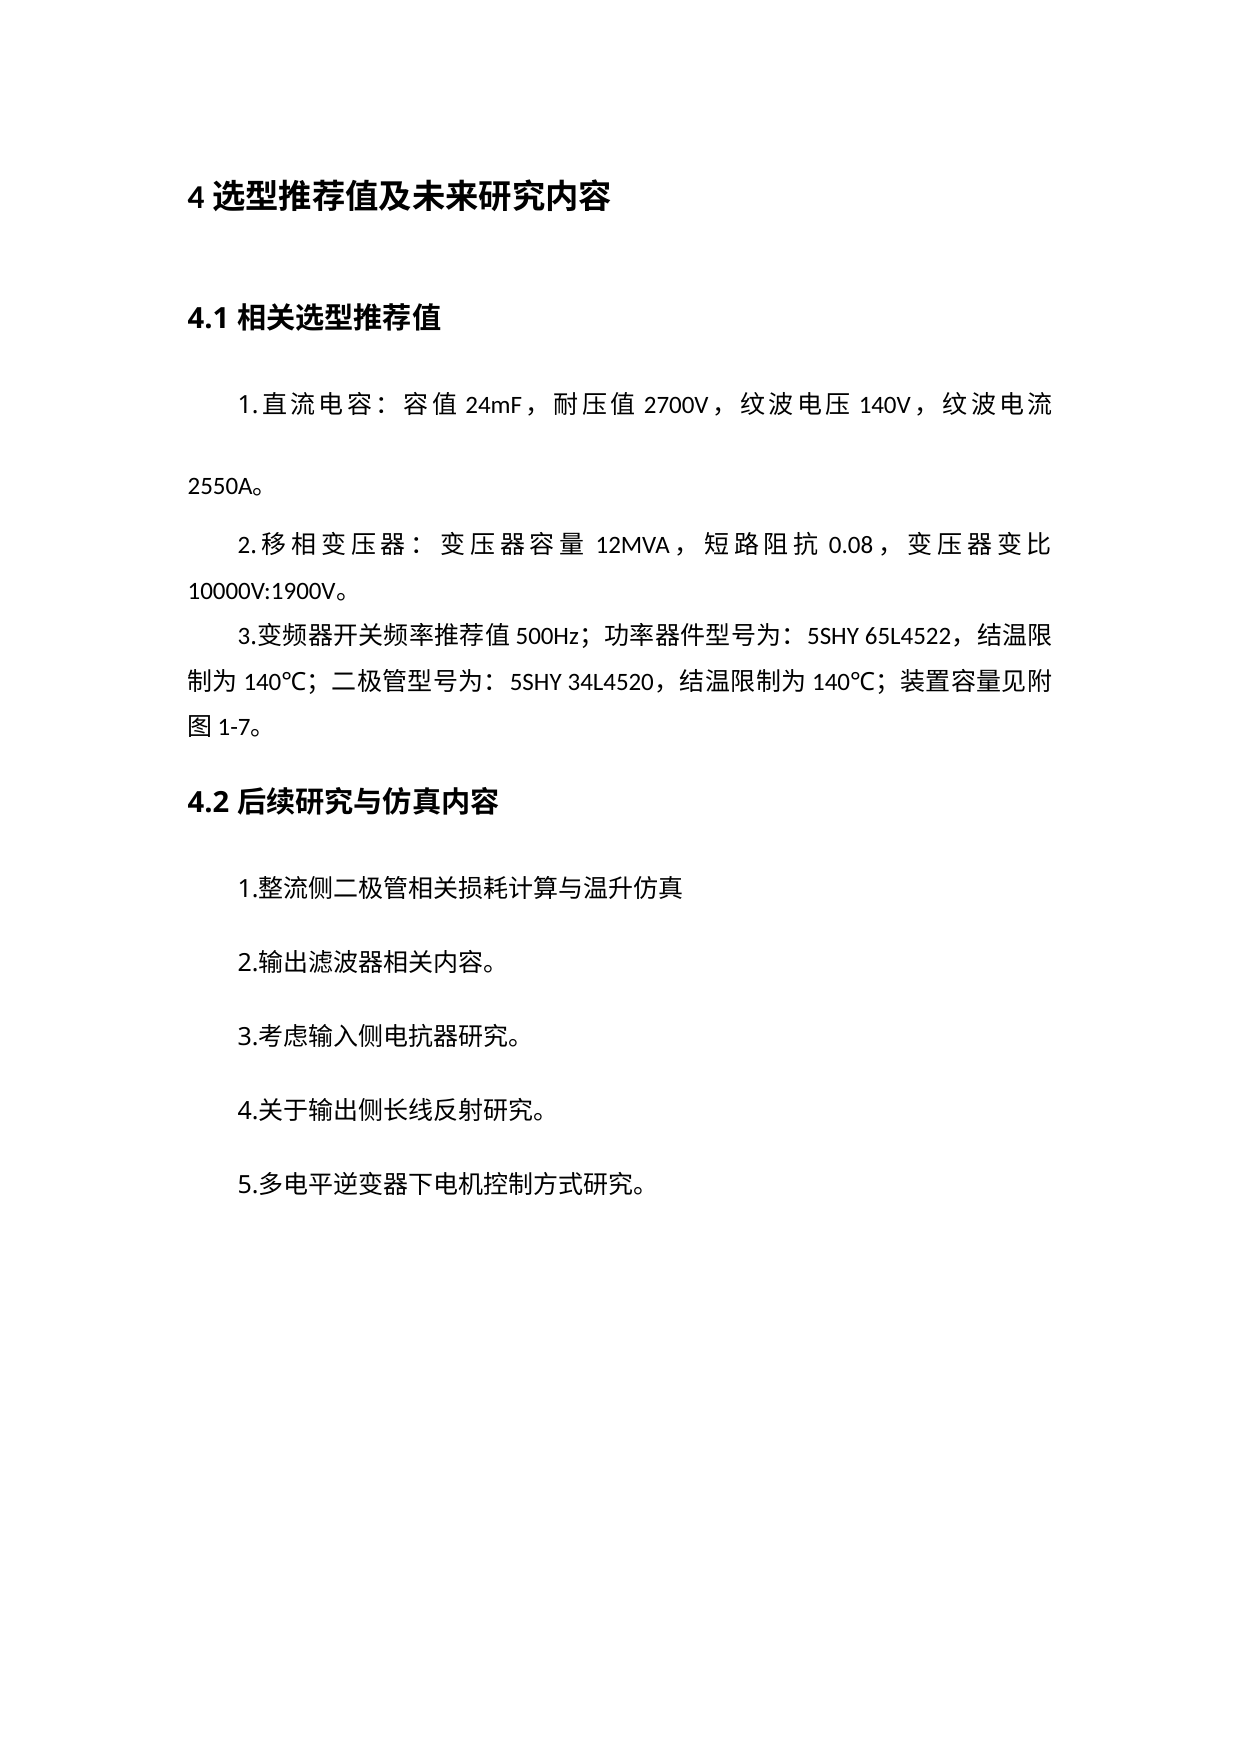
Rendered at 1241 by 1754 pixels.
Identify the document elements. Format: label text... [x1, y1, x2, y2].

subtitle 4 选型推荐值及未来研究内容 [187, 162, 1053, 227]
subtitle 4.2 后续研究与仿真内容 [187, 768, 1053, 833]
text 1.直流电容：容值24mF，耐压值2700V，纹波电压140V，纹波电流2550A。 [187, 370, 1053, 516]
text 3.变频器开关频率推荐值500Hz；功率器件型号为：5SHY 65L4522，结温限制为140℃；二极管型号为：5SHY 34L4520，结温限制为140℃；装置容量见附图1-7。 [187, 616, 1053, 742]
text 2.输出滤波器相关内容。 [187, 928, 1053, 993]
text 2.移相变压器：变压器容量12MVA，短路阻抗0.08，变压器变比10000V:1900V。 [187, 525, 1053, 607]
subtitle 4.1 相关选型推荐值 [187, 283, 1053, 348]
text 3.考虑输入侧电抗器研究。 [187, 1002, 1053, 1067]
text 4.关于输出侧长线反射研究。 [187, 1076, 1053, 1141]
text 1.整流侧二极管相关损耗计算与温升仿真 [187, 854, 1053, 919]
text 5.多电平逆变器下电机控制方式研究。 [187, 1150, 1053, 1215]
